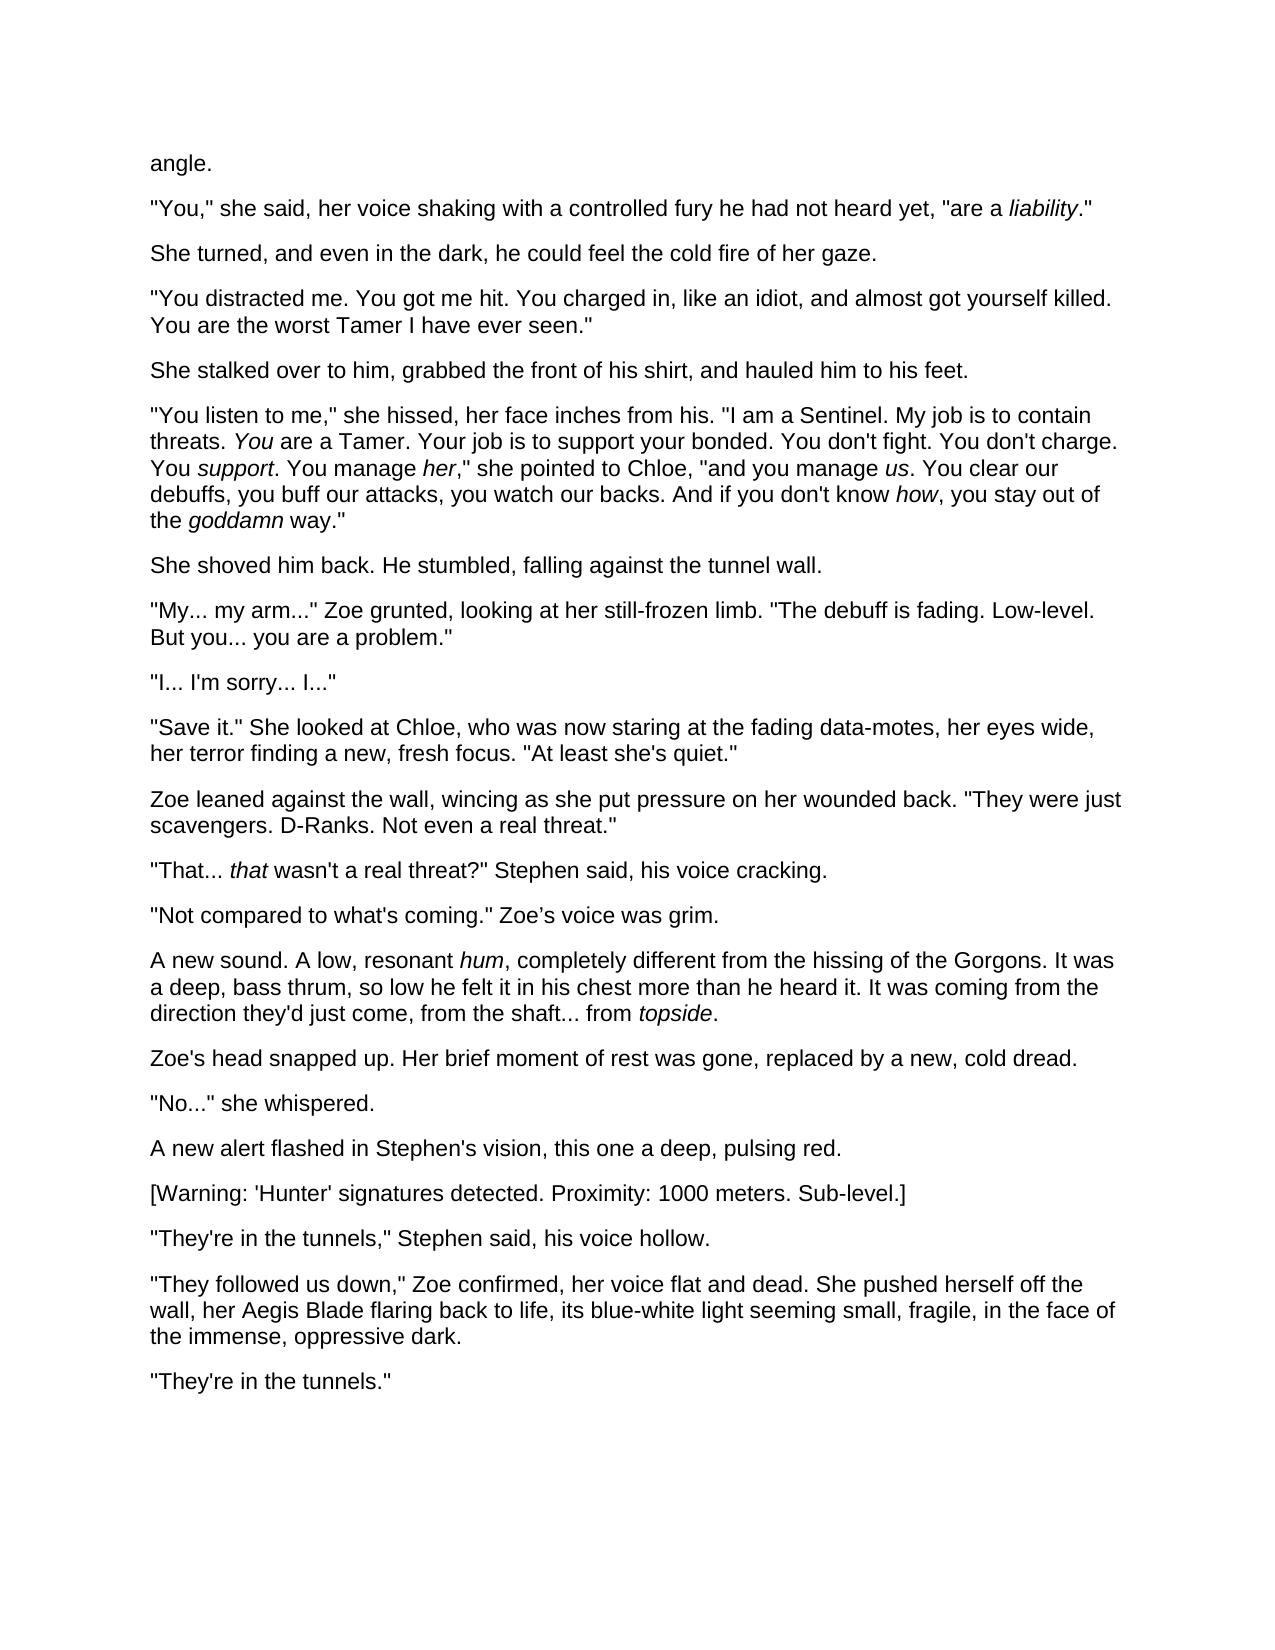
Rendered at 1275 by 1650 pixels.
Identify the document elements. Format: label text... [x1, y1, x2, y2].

text "I... I'm sorry... I..." [150, 669, 1125, 695]
text She shoved him back. He stumbled, falling against the tunnel wall. [150, 552, 1125, 579]
text Zoe leaned against the wall, wincing as she put pressure on her wounded back. "They were just scavengers. D-Ranks. Not even a real threat." [150, 786, 1125, 838]
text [150, 150, 1125, 176]
text She stalked over to him, grabbed the front of his shirt, and hauled him to his feet. [150, 357, 1125, 383]
text She turned, and even in the dark, he could feel the cold fire of her gaze. [150, 240, 1125, 267]
text "Save it." She looked at Chloe, who was now staring at the fading data-motes, her eyes wide, her terror finding a new, fresh focus. "At least she's quiet." [150, 714, 1125, 767]
text A new sound. A low, resonant hum, completely different from the hissing of the Gorgons. It was a deep, bass thrum, so low he felt it in his chest more than he heard it. It was coming from the direction they'd just come, from the shaft... from topside. [150, 947, 1125, 1026]
text A new alert flashed in Stephen's vision, this one a deep, pulsing red. [150, 1135, 1125, 1162]
text "They're in the tunnels," Stephen said, his voice hollow. [150, 1225, 1125, 1252]
text "They're in the tunnels." [150, 1368, 1125, 1395]
text "You," she said, her voice shaking with a controlled fury he had not heard yet, "are a liability." [150, 195, 1125, 221]
text "That... that wasn't a real threat?" Stephen said, his voice cracking. [150, 857, 1125, 883]
text "You listen to me," she hissed, her face inches from his. "I am a Sentinel. My job is to contain threats. You are a Tamer. Your job is to support your bonded. You don't fight. You don't charge. You support. You manage her," she pointed to Chloe, "and you manage us. You clear our debuffs, you buff our attacks, you watch our backs. And if you don't know how, you stay out of the goddamn way." [150, 402, 1125, 534]
text [Warning: 'Hunter' signatures detected. Proximity: 1000 meters. Sub-level.] [150, 1180, 1125, 1207]
text Zoe's head snapped up. Her brief moment of rest was gone, replaced by a new, cold dread. [150, 1045, 1125, 1071]
text "You distracted me. You got me hit. You charged in, like an idiot, and almost got yourself killed. You are the worst Tamer I have ever seen." [150, 285, 1125, 338]
text "My... my arm..." Zoe grunted, looking at her still-frozen limb. "The debuff is fading. Low-level. But you... you are a problem." [150, 597, 1125, 650]
text "No..." she whispered. [150, 1090, 1125, 1116]
text "They followed us down," Zoe confirmed, her voice flat and dead. She pushed herself off the wall, her Aegis Blade flaring back to life, its blue-white light seeming small, fragile, in the face of the immense, oppressive dark. [150, 1271, 1125, 1349]
text "Not compared to what's coming." Zoe’s voice was grim. [150, 902, 1125, 928]
